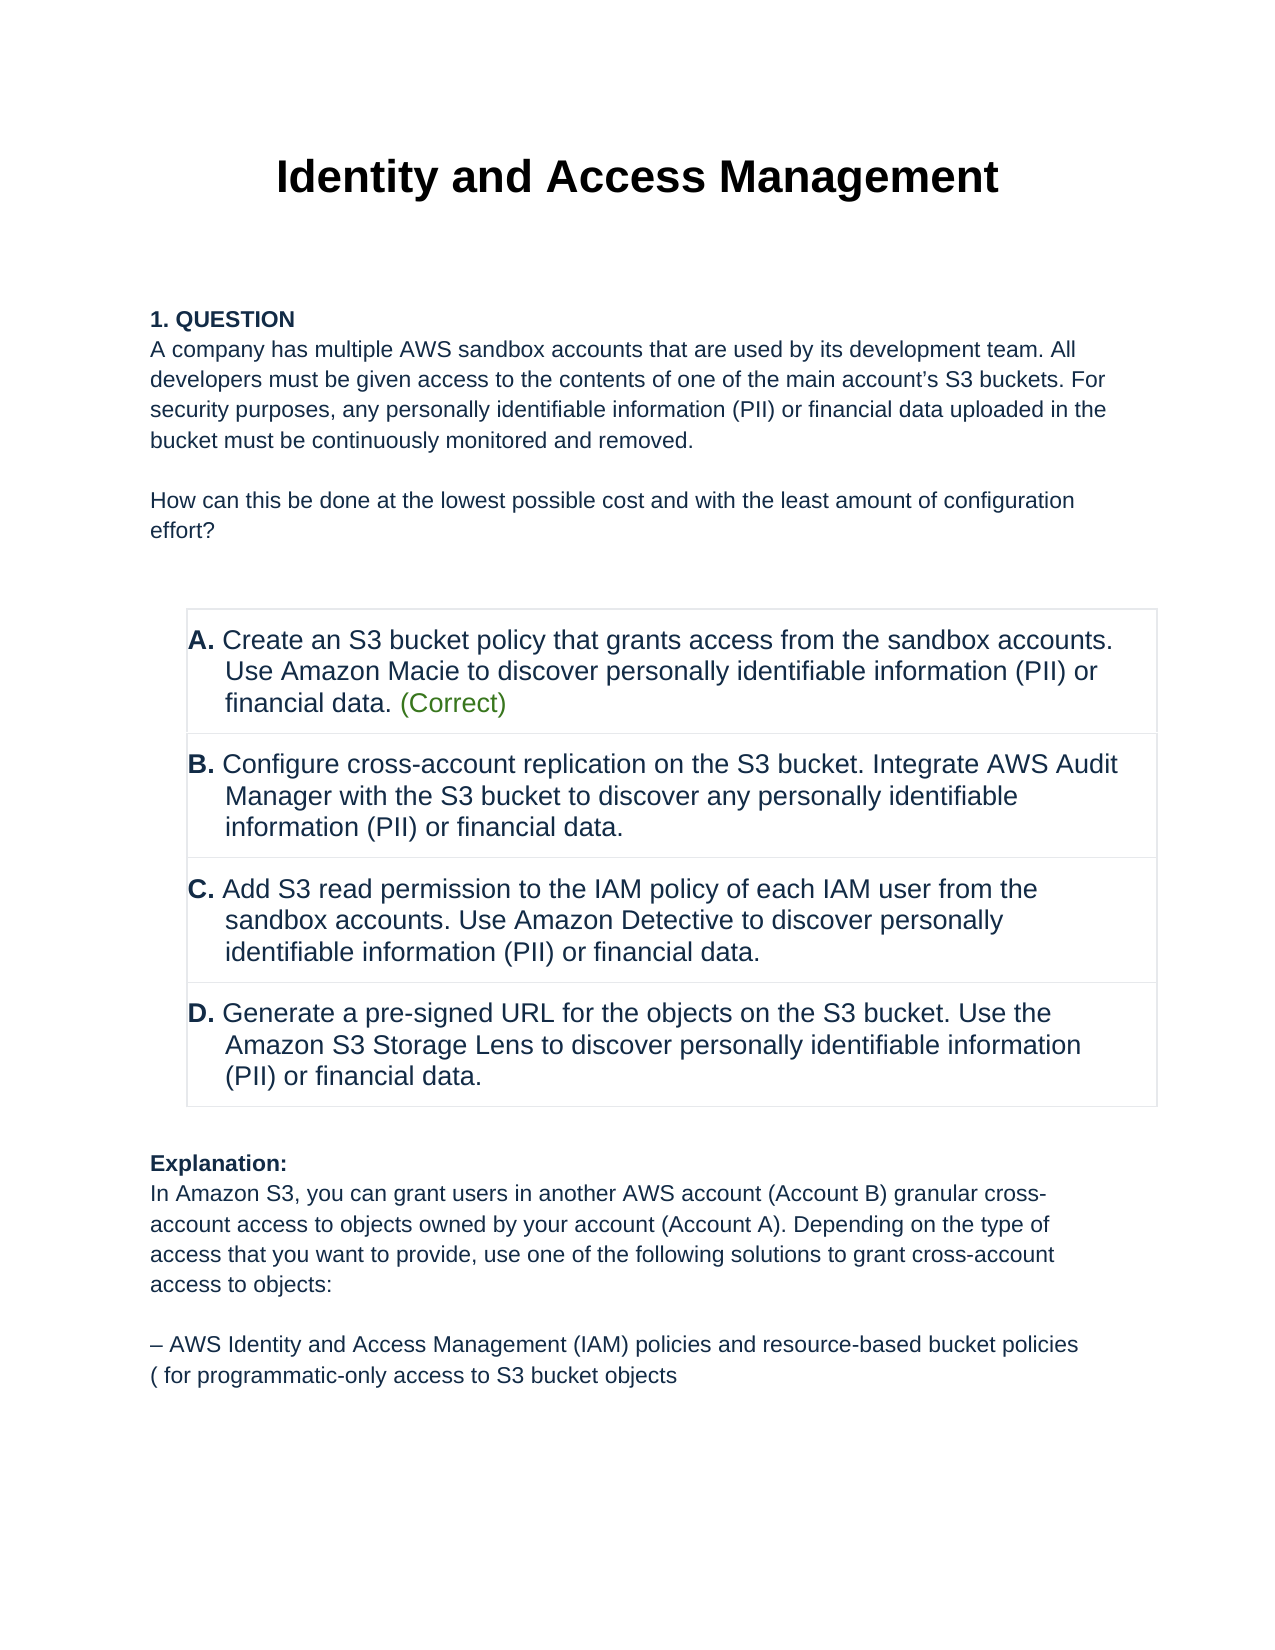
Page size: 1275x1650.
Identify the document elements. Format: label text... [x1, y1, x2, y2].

list C. Add S3 read permission to the IAM policy of each IAM user from the sandbox accounts. Use Amazon Detective to discover personally identifiable information (PII) or financial data. [188, 858, 1156, 981]
list B. Configure cross-account replication on the S3 bucket. Integrate AWS Audit Manager with the S3 bucket to discover any personally identifiable information (PII) or financial data. [188, 734, 1156, 857]
text – AWS Identity and Access Management (IAM) policies and resource-based bucket policies ( for programmatic-only access to S3 bucket objects [150, 1331, 1125, 1388]
list A. Create an S3 bucket policy that grants access from the sandbox accounts. Use Amazon Macie to discover personally identifiable information (PII) or financial data. (Correct) [188, 610, 1156, 732]
text In Amazon S3, you can grant users in another AWS account (Account B) granular cross-account access to objects owned by your account (Account A). Depending on the type of access that you want to provide, use one of the following solutions to grant cross-account access to objects: [150, 1180, 1125, 1297]
subtitle Identity and Access Management [150, 150, 1125, 203]
text Explanation: [150, 1150, 1125, 1176]
text A company has multiple AWS sandbox accounts that are used by its development team. All developers must be given access to the contents of one of the main account’s S3 buckets. For security purposes, any personally identifiable information (PII) or financial data uploaded in the bucket must be continuously monitored and removed. [150, 336, 1125, 453]
list D. Generate a pre-signed URL for the objects on the S3 bucket. Use the Amazon S3 Storage Lens to discover personally identifiable information (PII) or financial data. [188, 983, 1156, 1106]
text How can this be done at the lowest possible cost and with the least amount of configuration effort? [150, 487, 1125, 544]
text 1. QUESTION [150, 306, 1125, 332]
